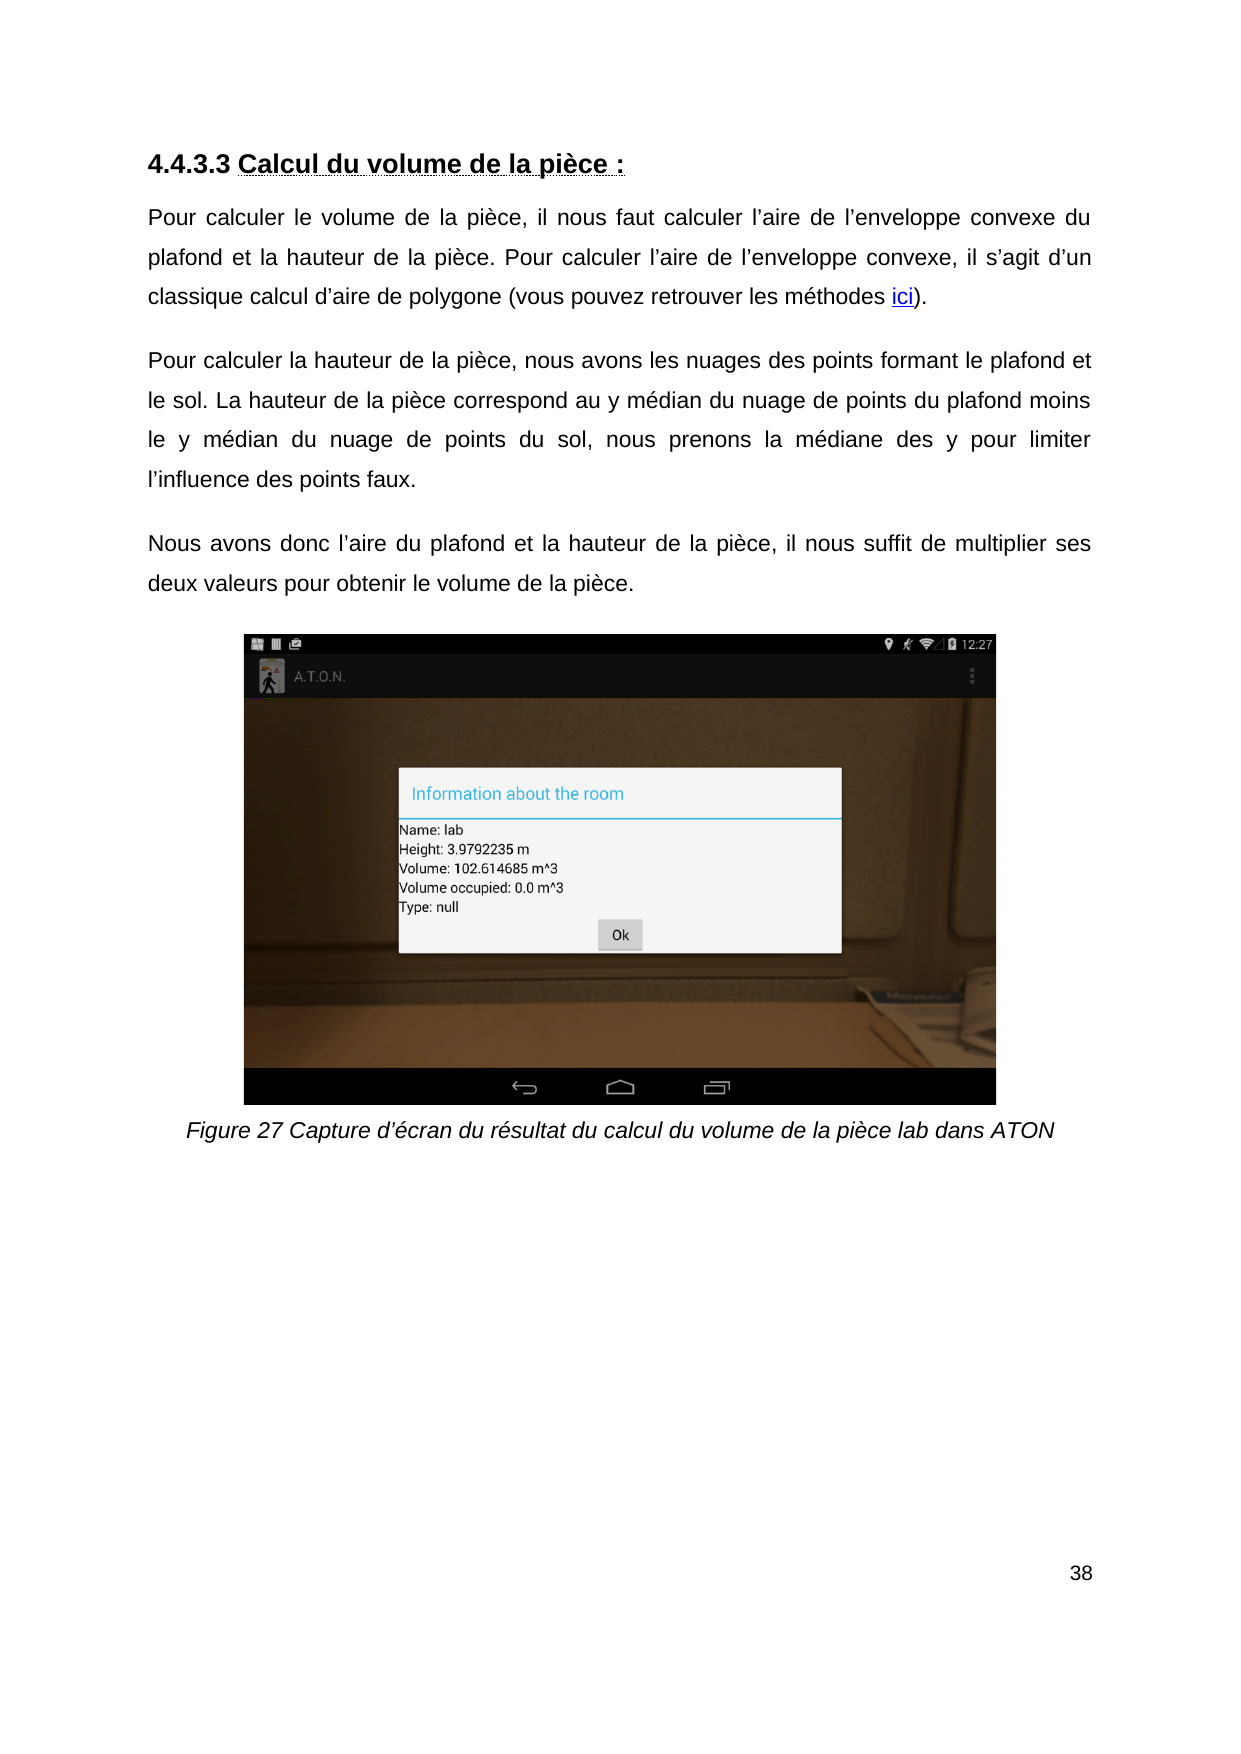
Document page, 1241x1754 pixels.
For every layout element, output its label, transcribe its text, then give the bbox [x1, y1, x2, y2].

text Pour calculer la hauteur de la pièce, nous avons les nuages des points formant le plafond et le sol. La hauteur de la pièce correspond au y médian du nuage de points du plafond moins le y médian du nuage de points du sol, nous prenons la médiane des y pour limiter l’influence des points faux. [148, 347, 1092, 492]
picture [243, 634, 997, 1105]
text Pour calculer le volume de la pièce, il nous faut calculer l’aire de l’enveloppe convexe du plafond et la hauteur de la pièce. Pour calculer l’aire de l’enveloppe convexe, il s’agit d’un classique calcul d’aire de polygone (vous pouvez retrouver les méthodes ici). [148, 204, 1092, 309]
text Nous avons donc l’aire du plafond et la hauteur de la pièce, il nous suffit de multiplier ses deux valeurs pour obtenir le volume de la pièce. [148, 530, 1092, 596]
subtitle Calcul du volume de la pièce : [148, 148, 1092, 179]
